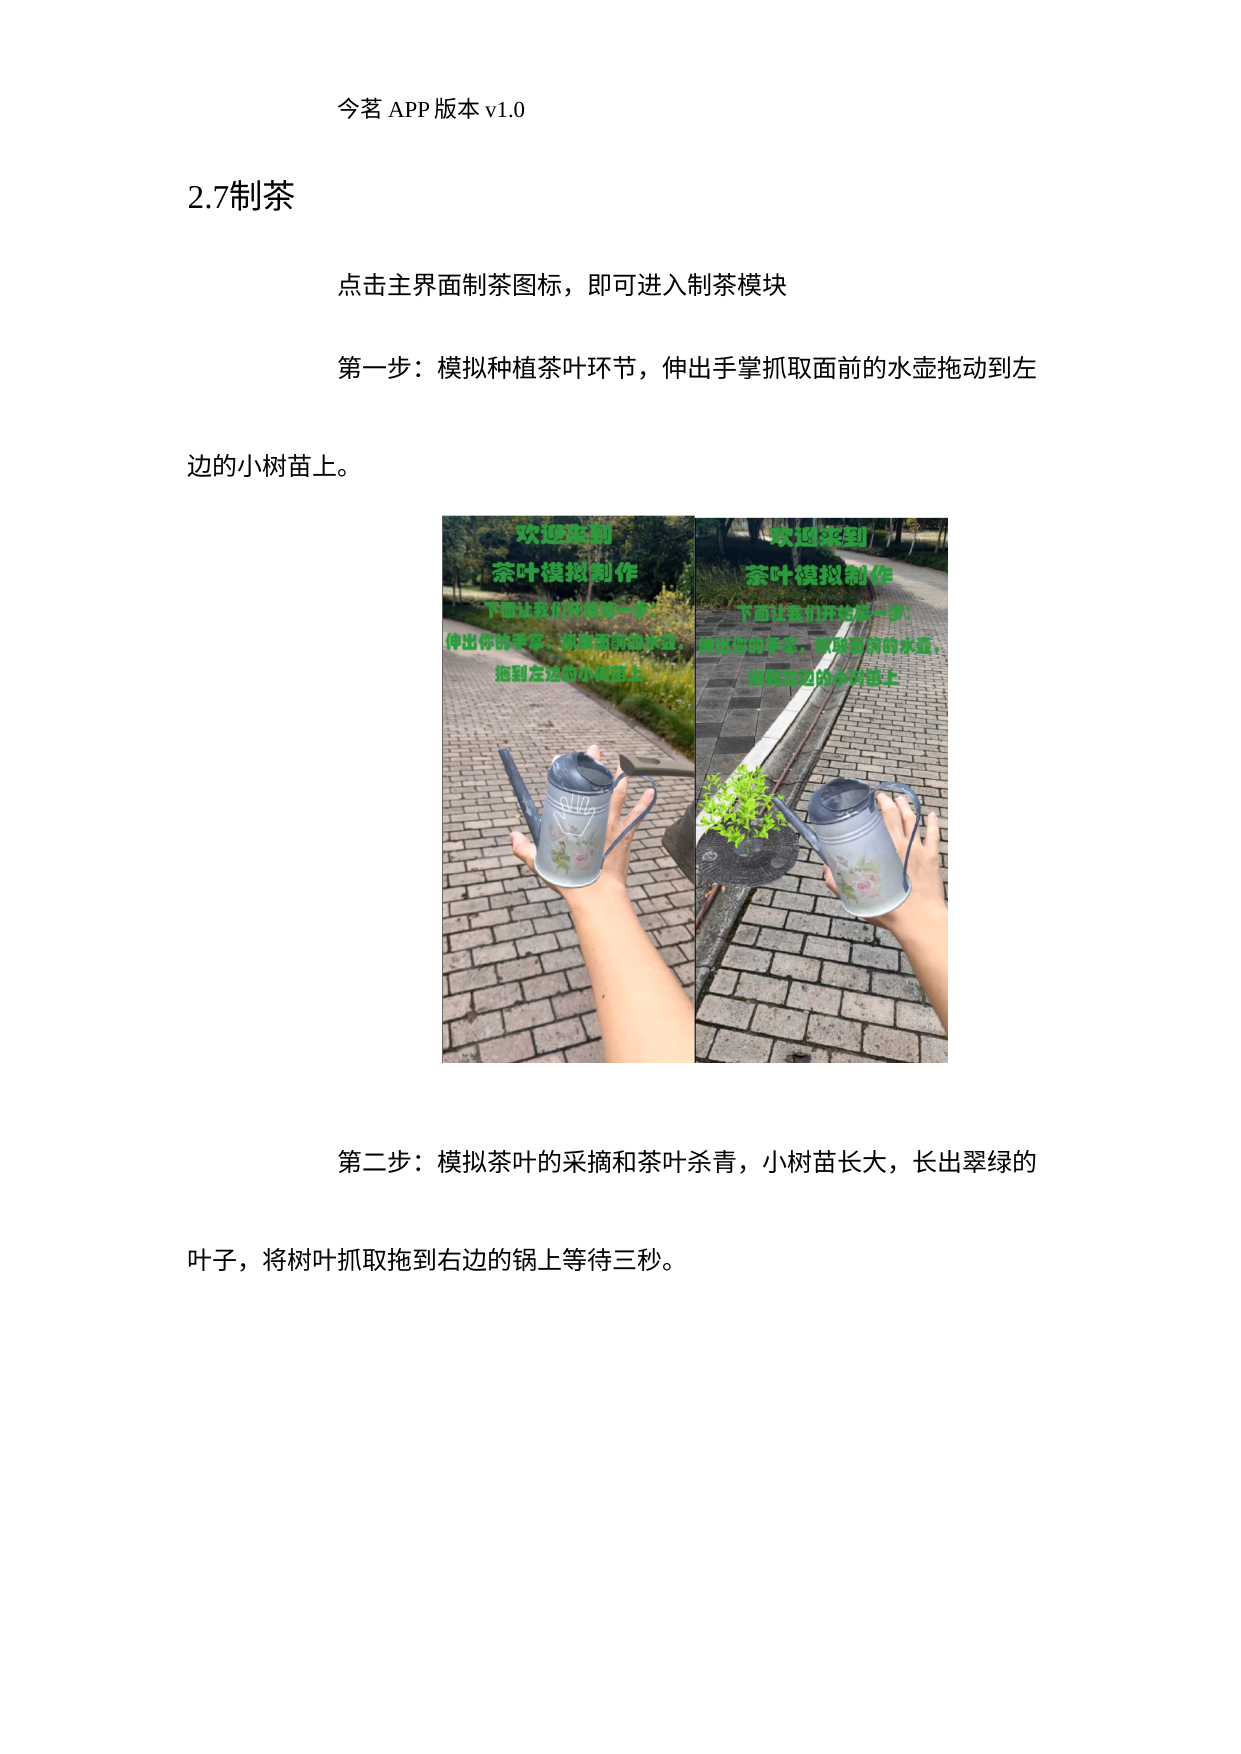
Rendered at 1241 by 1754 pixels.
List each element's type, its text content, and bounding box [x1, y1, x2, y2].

text 第一步：模拟种植茶叶环节，伸出手掌抓取面前的水壶拖动到左边的小树苗上。 [187, 334, 1053, 497]
text 第二步：模拟茶叶的采摘和茶叶杀青，小树苗长大，长出翠绿的叶子，将树叶抓取拖到右边的锅上等待三秒。 [187, 1128, 1053, 1291]
subtitle 制茶 [187, 162, 1053, 227]
picture [442, 514, 948, 1063]
text 点击主界面制茶图标，即可进入制茶模块 [187, 251, 1053, 316]
